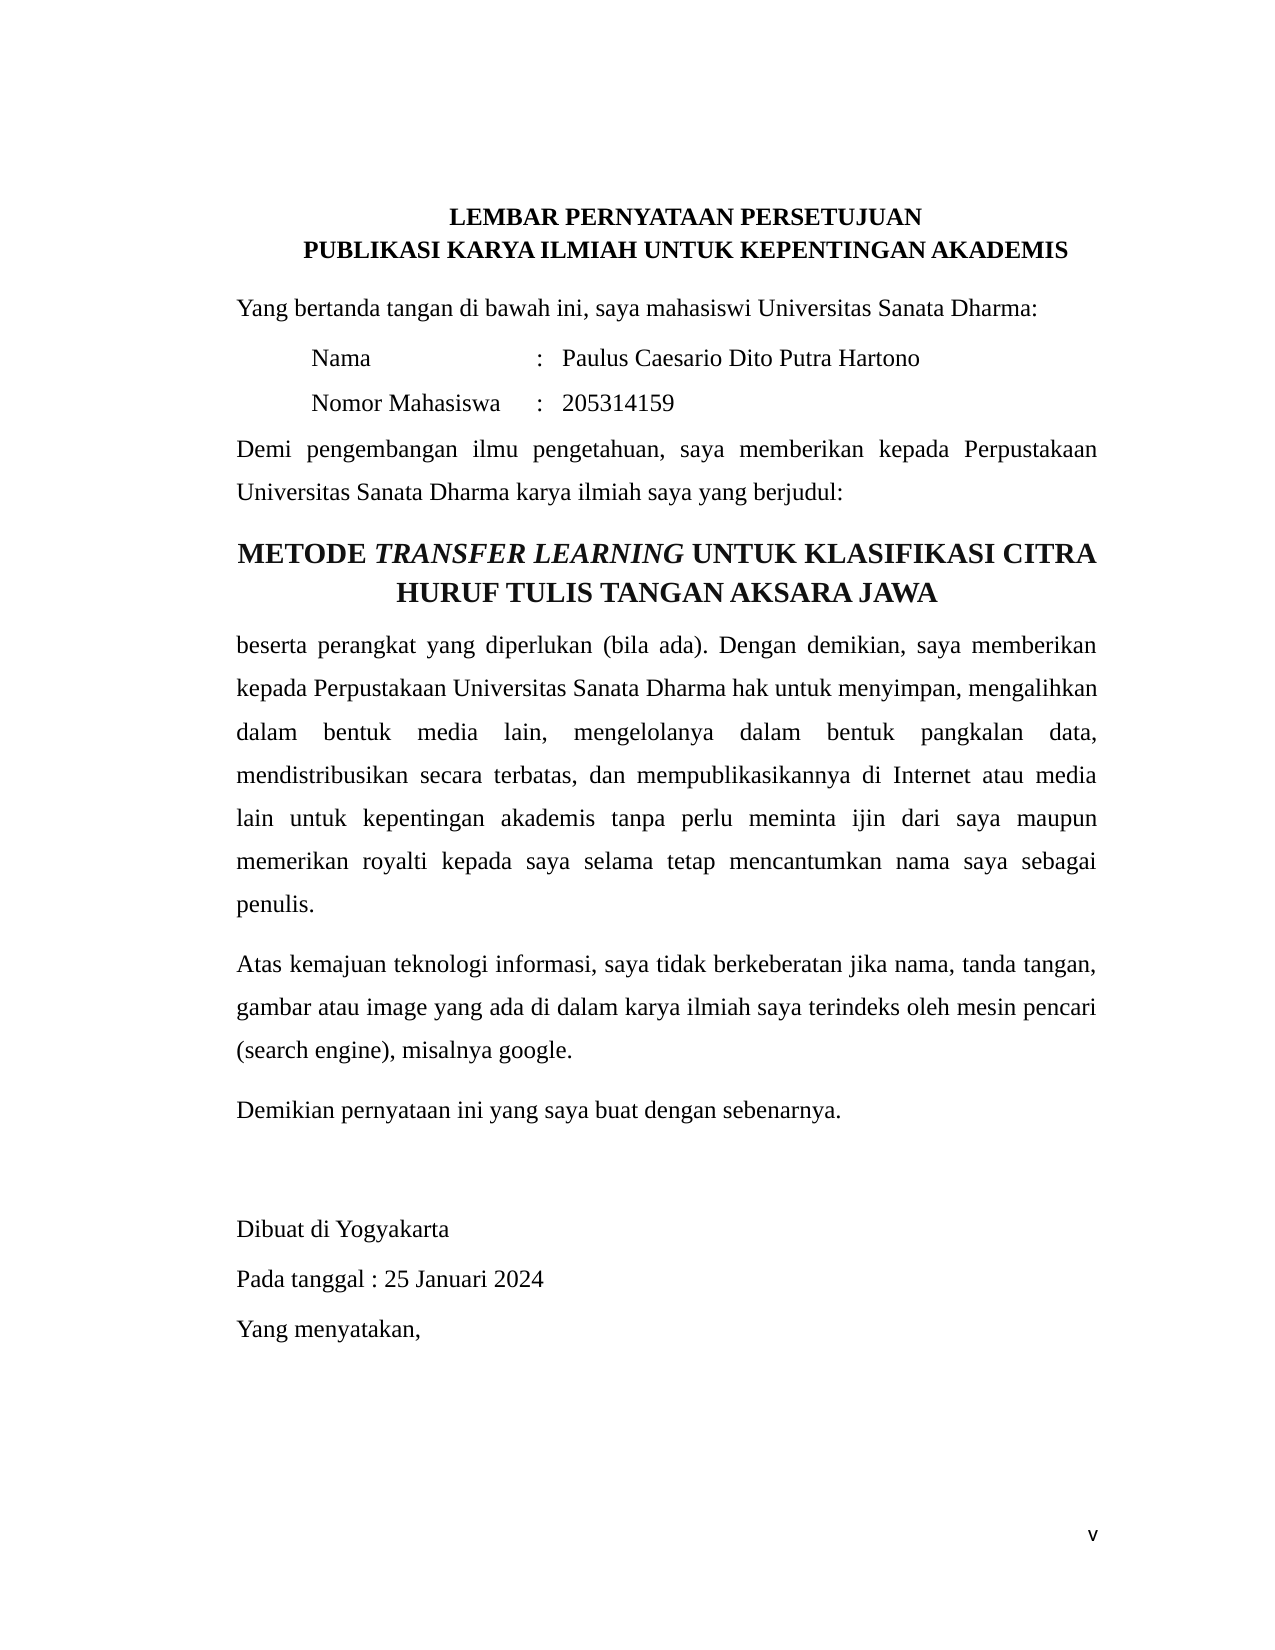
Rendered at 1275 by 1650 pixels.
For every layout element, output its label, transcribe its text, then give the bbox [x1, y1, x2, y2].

text Yang menyatakan, [236, 1314, 1098, 1343]
text Dibuat di Yogyakarta [236, 1214, 1098, 1243]
text METODE TRANSFER LEARNING UNTUK KLASIFIKASI CITRA HURUF TULIS TANGAN AKSARA JAWA [236, 537, 1098, 609]
text Pada tanggal : 25 Januari 2024 [236, 1264, 1098, 1293]
subtitle LEMBAR PERNYATAAN PERSETUJUAN PUBLIKASI KARYA ILMIAH UNTUK KEPENTINGAN AKADEMIS [236, 202, 1098, 264]
text beserta perangkat yang diperlukan (bila ada). Dengan demikian, saya memberikan kepada Perpustakaan Universitas Sanata Dharma hak untuk menyimpan, mengalihkan dalam bentuk media lain, mengelolanya dalam bentuk pangkalan data, mendistribusikan secara terbatas, dan mempublikasikannya di Internet atau media lain untuk kepentingan akademis tanpa perlu meminta ijin dari saya maupun memerikan royalti kepada saya selama tetap mencantumkan nama saya sebagai penulis. [236, 630, 1098, 918]
text Yang bertanda tangan di bawah ini, saya mahasiswi Universitas Sanata Dharma: [236, 293, 1098, 322]
text Nama : Paulus Caesario Dito Putra Hartono [311, 343, 1098, 372]
text Demi pengembangan ilmu pengetahuan, saya memberikan kepada Perpustakaan Universitas Sanata Dharma karya ilmiah saya yang berjudul: [236, 434, 1098, 506]
text Demikian pernyataan ini yang saya buat dengan sebenarnya. [236, 1095, 1098, 1124]
text Atas kemajuan teknologi informasi, saya tidak berkeberatan jika nama, tanda tangan, gambar atau image yang ada di dalam karya ilmiah saya terindeks oleh mesin pencari (search engine), misalnya google. [236, 949, 1098, 1064]
text Nomor Mahasiswa : 205314159 [311, 388, 1098, 417]
